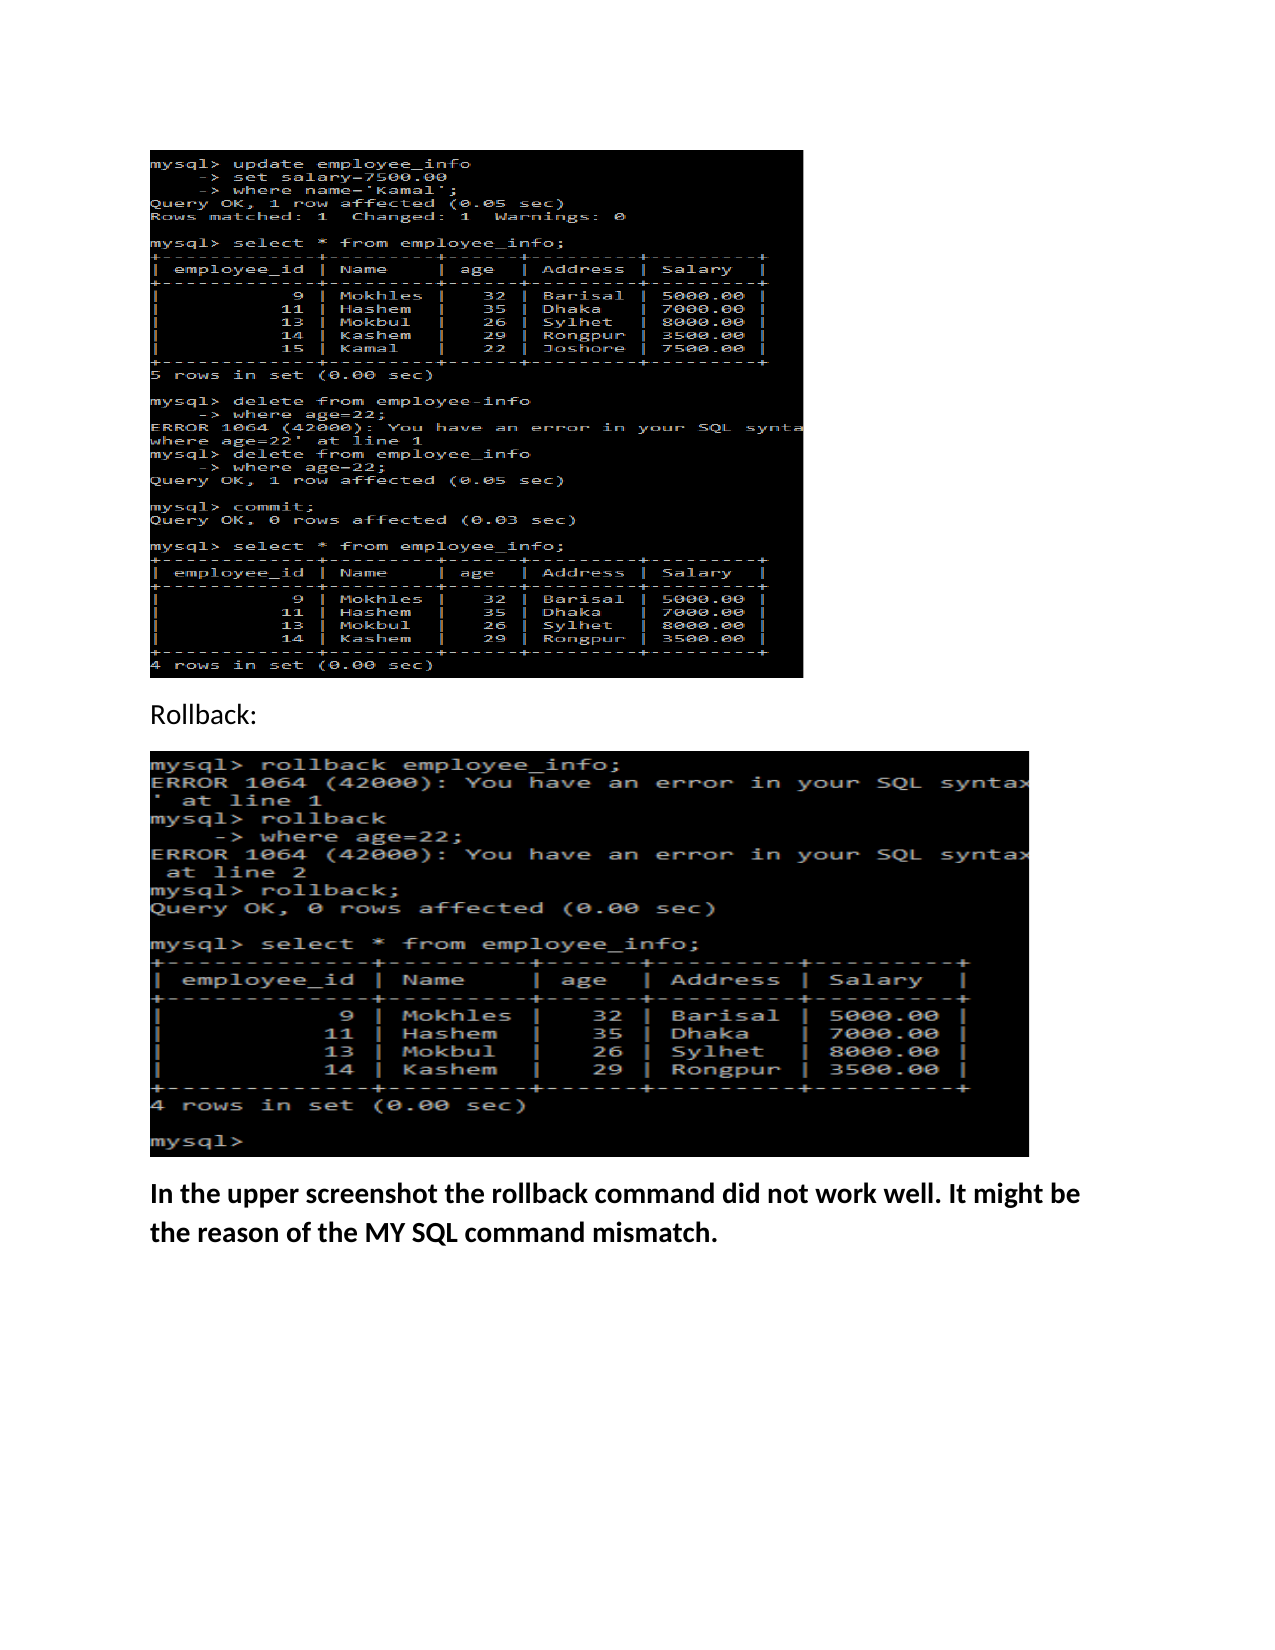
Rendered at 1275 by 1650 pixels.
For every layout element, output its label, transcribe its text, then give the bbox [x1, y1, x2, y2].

text In the upper screenshot the rollback command did not work well. It might be the reason of the MY SQL command mismatch. [150, 1176, 1125, 1249]
picture [150, 150, 804, 678]
text Rollback: [150, 696, 1125, 732]
picture [150, 751, 1030, 1157]
